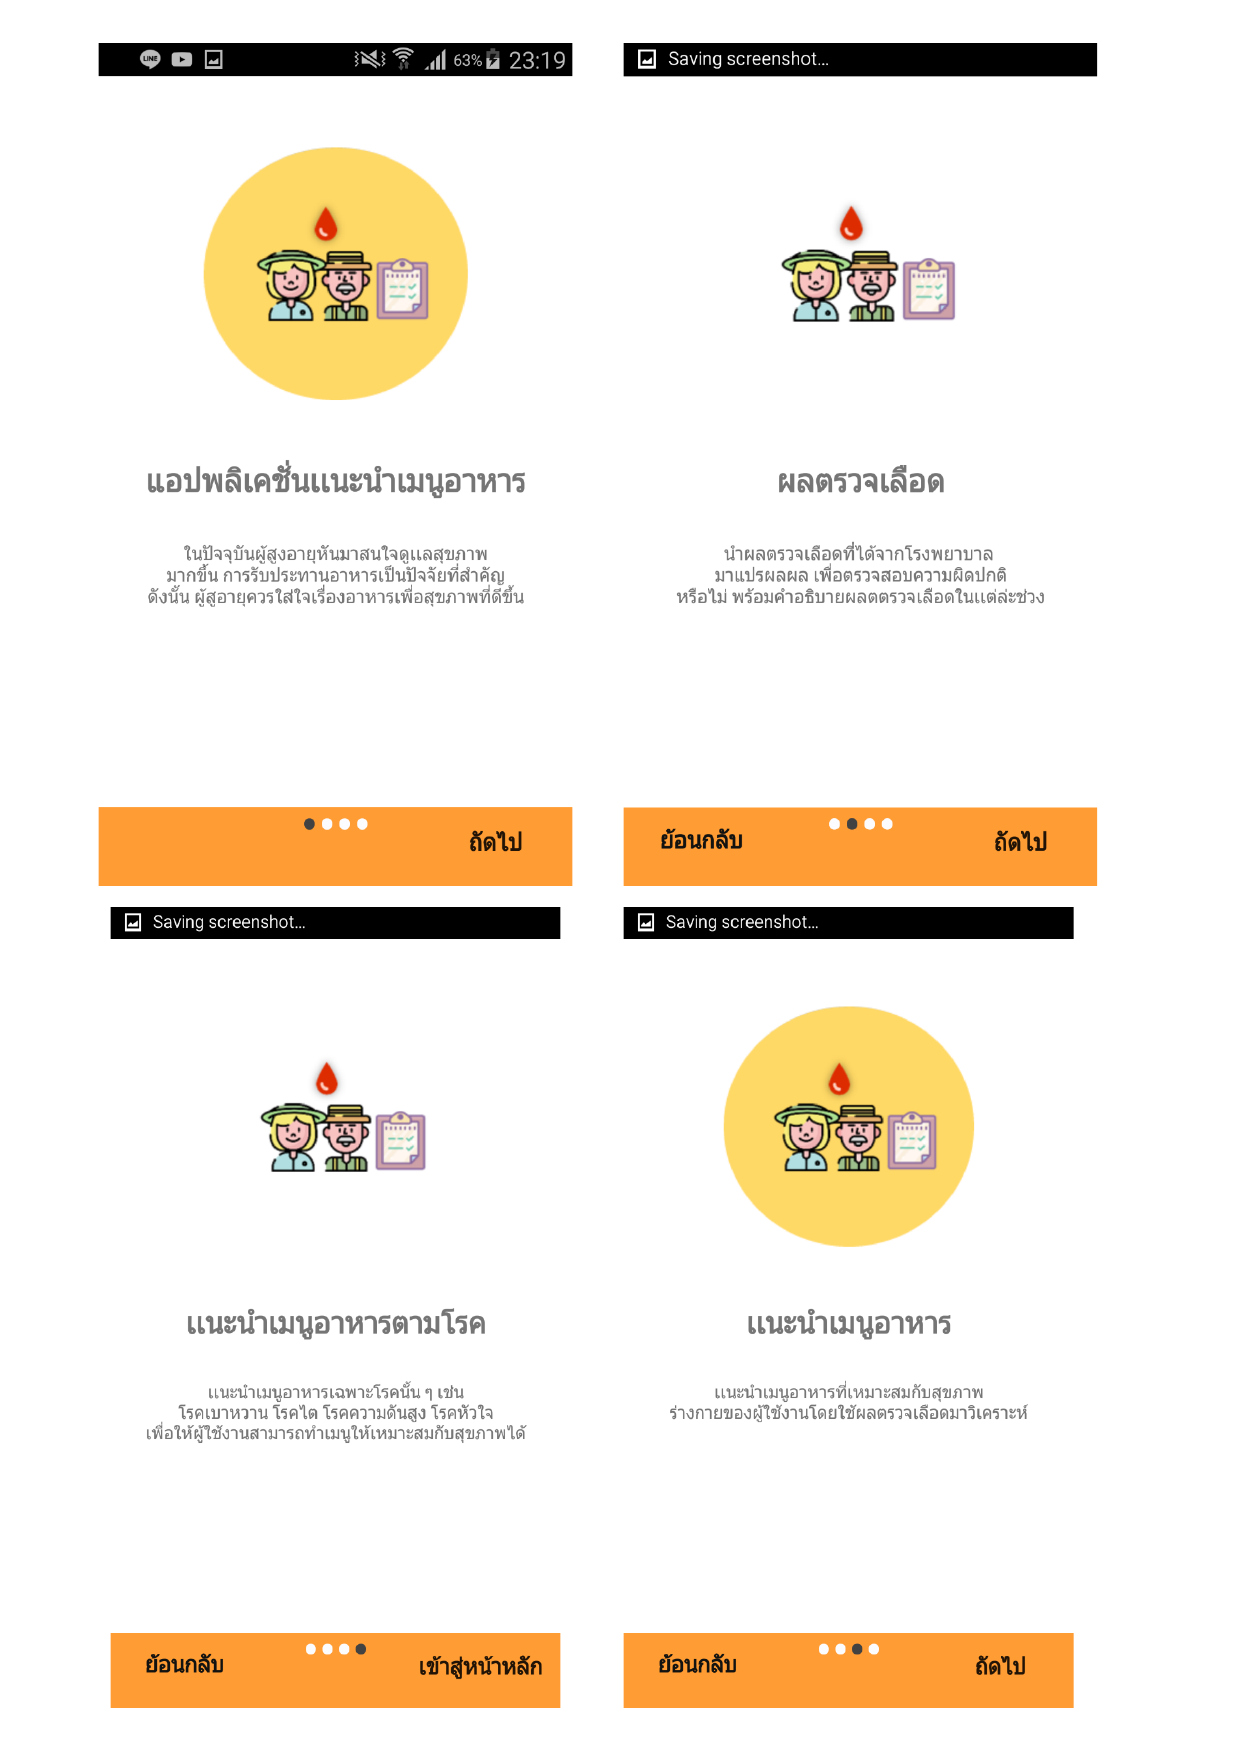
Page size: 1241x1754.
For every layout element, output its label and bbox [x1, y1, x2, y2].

picture [98, 43, 573, 886]
picture [110, 907, 561, 1708]
picture [623, 907, 1074, 1708]
picture [623, 43, 1098, 886]
